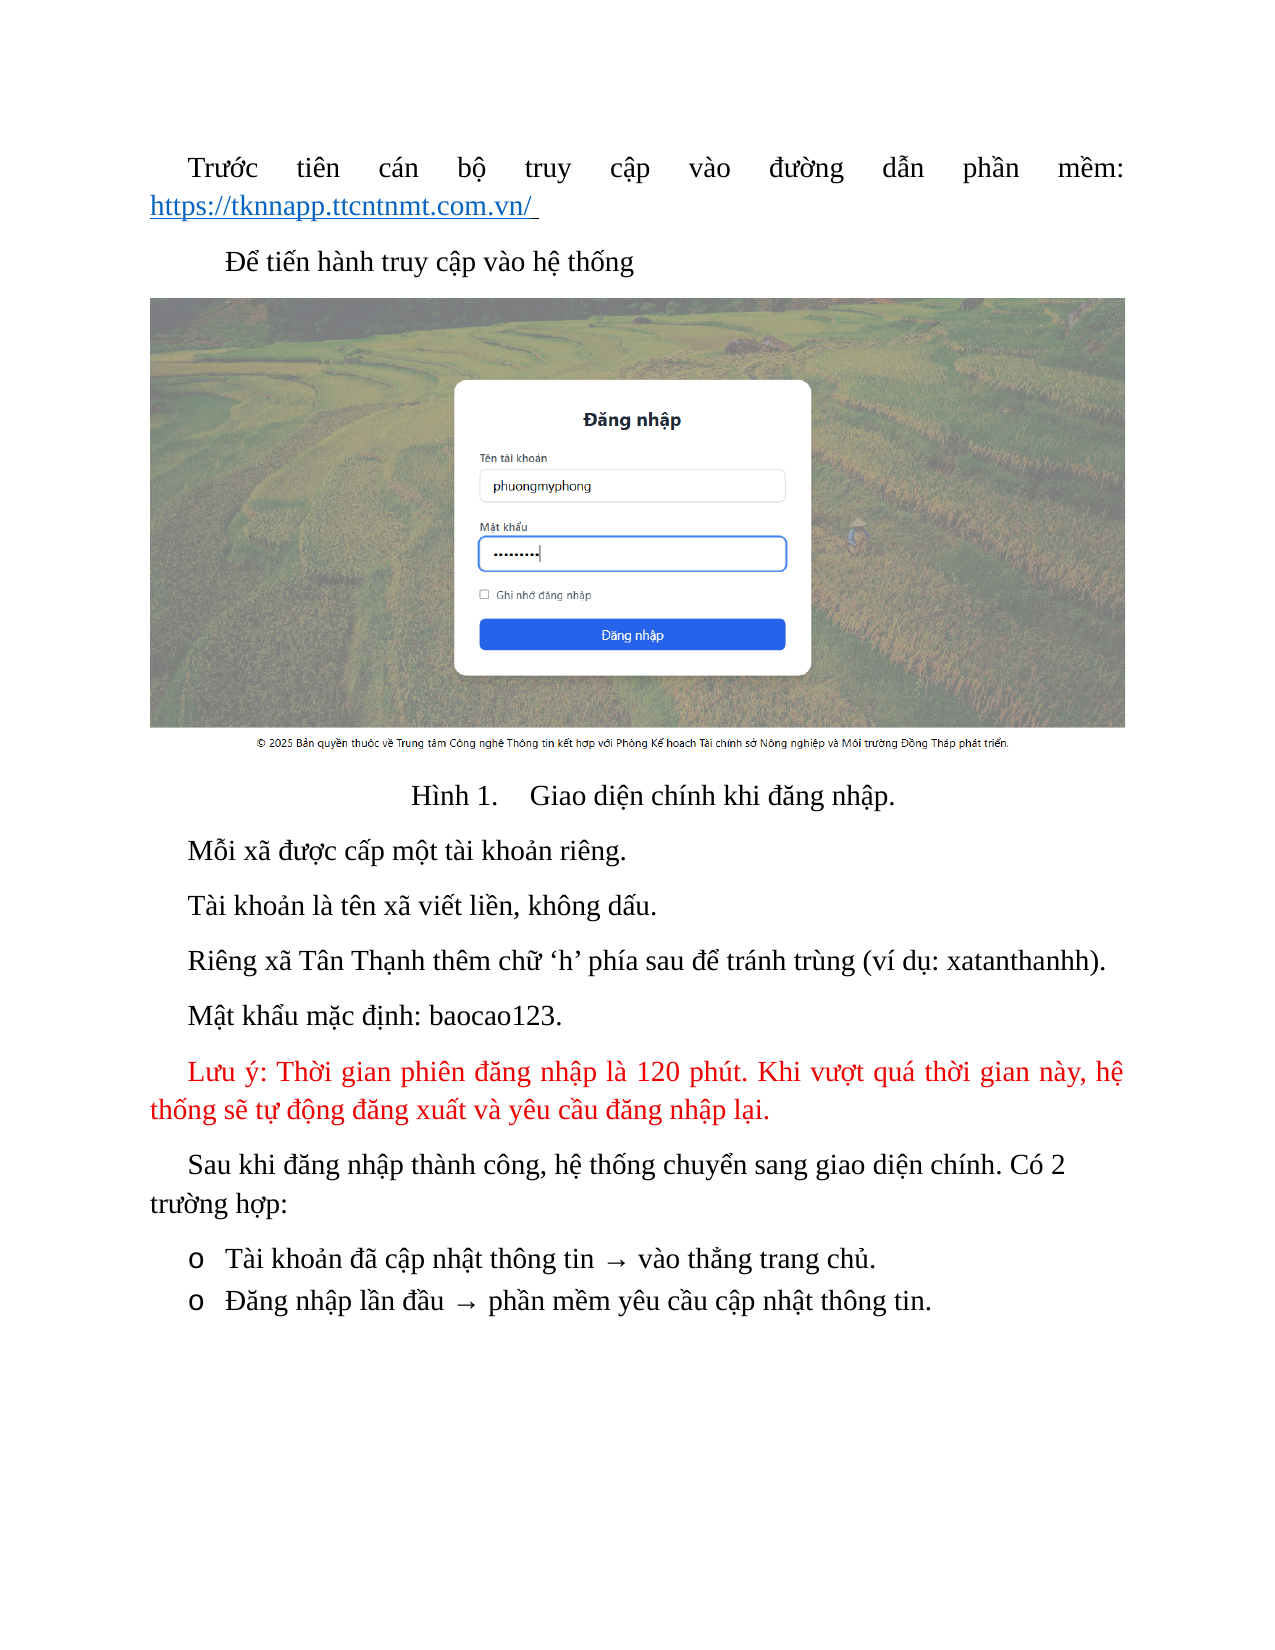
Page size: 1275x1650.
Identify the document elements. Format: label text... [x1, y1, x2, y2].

text Tài khoản là tên xã viết liền, không dấu. [187, 888, 1125, 922]
text Mật khẩu mặc định: baocao123. [187, 998, 1125, 1032]
list Đăng nhập lần đầu → phần mềm yêu cầu cập nhật thông tin. [187, 1283, 1125, 1319]
text Trước tiên cán bộ truy cập vào đường dẫn phần mềm: https://tknnapp.ttcntnmt.com.vn/ [150, 150, 1125, 222]
text Riêng xã Tân Thạnh thêm chữ ‘h’ phía sau để tránh trùng (ví dụ: xatanthanhh). [187, 943, 1125, 977]
list Tài khoản đã cập nhật thông tin → vào thẳng trang chủ. [187, 1241, 1125, 1277]
text Để tiến hành truy cập vào hệ thống [150, 244, 1125, 277]
text Sau khi đăng nhập thành công, hệ thống chuyển sang giao diện chính. Có 2 trường hợp: [150, 1147, 1125, 1219]
text Mỗi xã được cấp một tài khoản riêng. [187, 833, 1125, 866]
list Giao diện chính khi đăng nhập. [225, 778, 1125, 811]
picture [150, 298, 1125, 756]
text Lưu ý: Thời gian phiên đăng nhập là 120 phút. Khi vượt quá thời gian này, hệ thống sẽ tự động đăng xuất và yêu cầu đăng nhập lại. [150, 1054, 1125, 1126]
